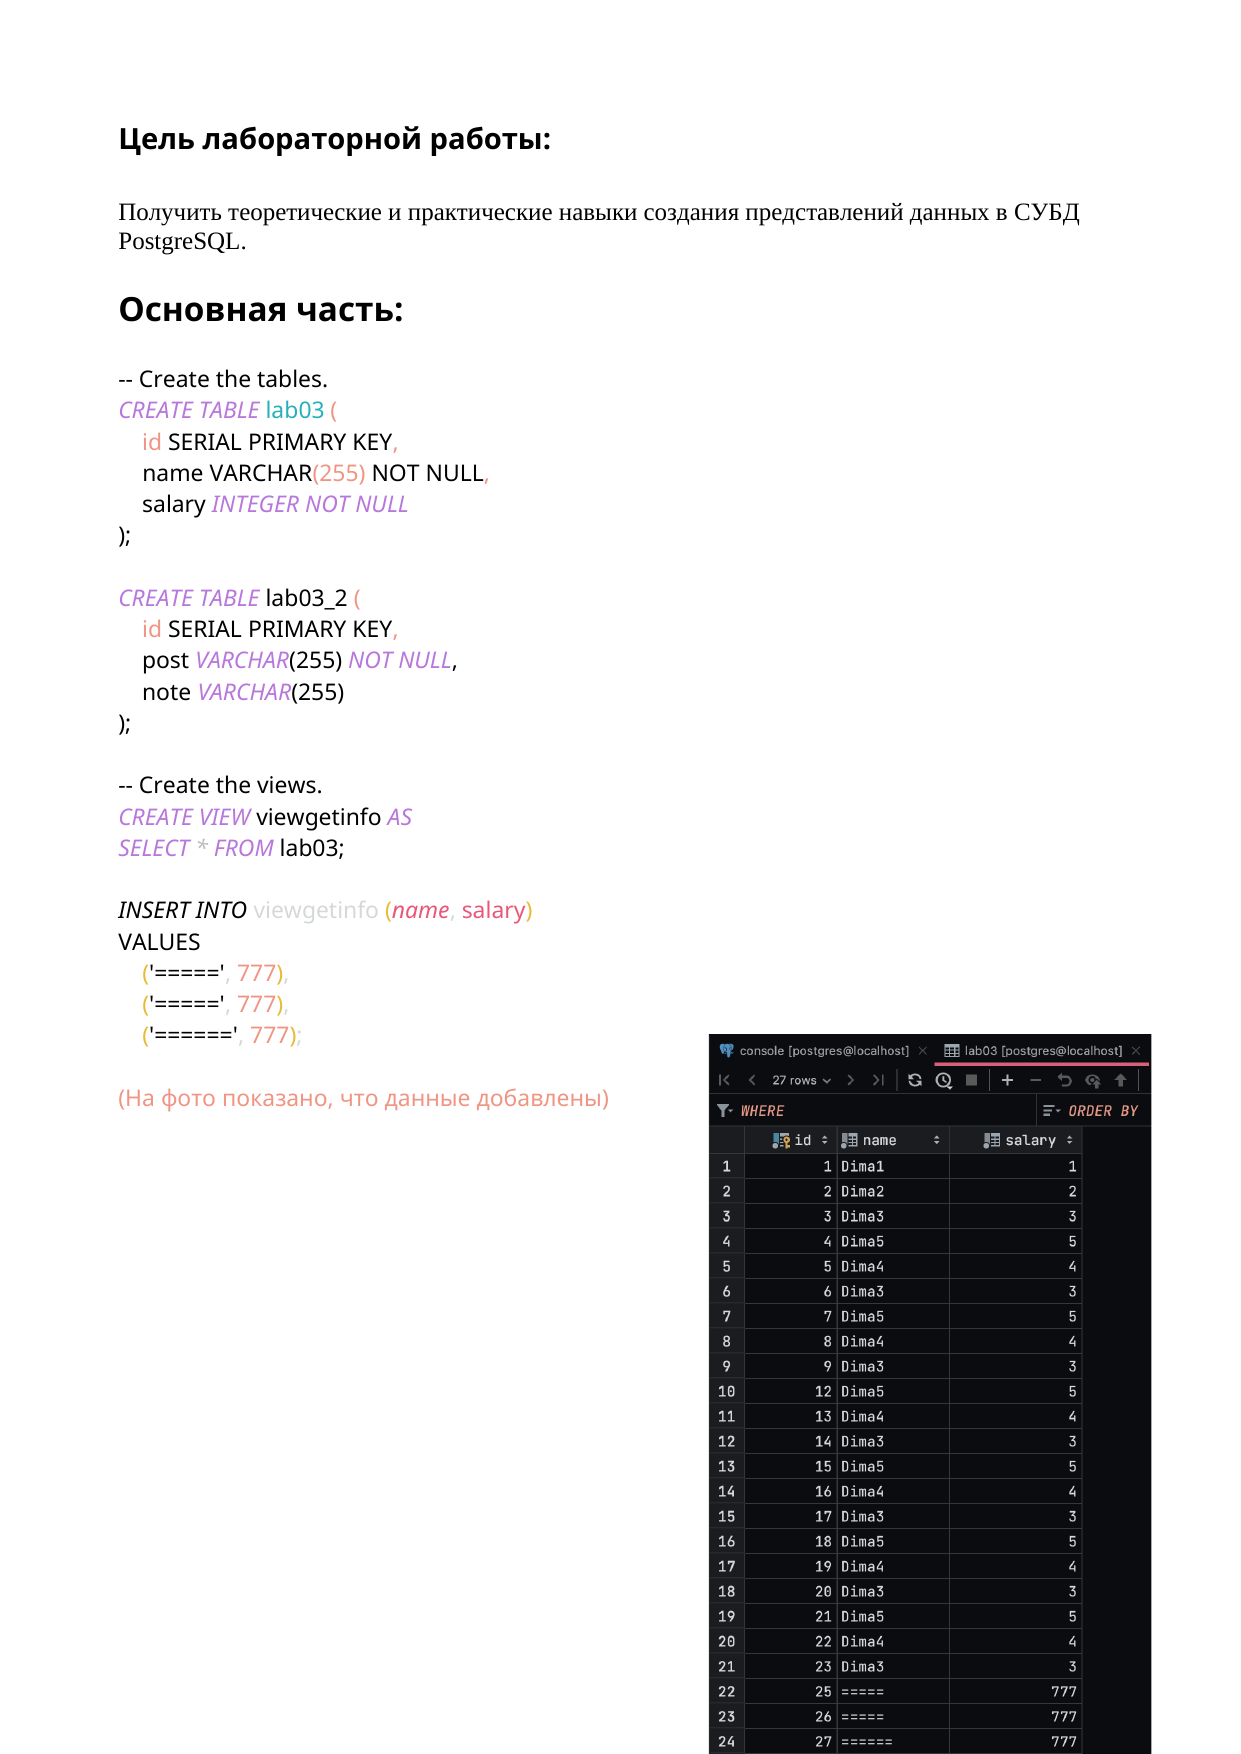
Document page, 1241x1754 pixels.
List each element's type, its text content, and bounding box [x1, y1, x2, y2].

text ); [118, 707, 1122, 738]
text Цель лабораторной работы: [118, 118, 1122, 158]
text ('=====', 777), [118, 988, 1122, 1019]
text (На фото показано, что данные добавлены) [118, 1082, 708, 1113]
text CREATE TABLE lab03_2 ( [118, 582, 1122, 613]
text VALUES [118, 925, 1122, 957]
text SELECT * FROM lab03; [118, 832, 1122, 863]
text -- Create the tables. [118, 363, 1122, 394]
text ('======', 777); [118, 1019, 1122, 1050]
text note VARCHAR(255) [118, 675, 1122, 707]
picture [708, 1034, 1152, 1754]
text ); [118, 519, 1122, 550]
text salary INTEGER NOT NULL [118, 488, 1122, 519]
text Основная часть: [118, 286, 1122, 332]
text CREATE TABLE lab03 ( [118, 394, 1122, 425]
text post VARCHAR(255) NOT NULL, [118, 644, 1122, 675]
text id SERIAL PRIMARY KEY, [118, 425, 1122, 457]
text Получить теоретические и практические навыки создания представлений данных в СУБД PostgreSQL. [118, 197, 1122, 255]
text ('=====', 777), [118, 957, 1122, 988]
text INSERT INTO viewgetinfo (name, salary) [118, 894, 1122, 925]
text -- Create the views. [118, 769, 1122, 800]
text CREATE VIEW viewgetinfo AS [118, 800, 1122, 832]
text id SERIAL PRIMARY KEY, [118, 613, 1122, 644]
text name VARCHAR(255) NOT NULL, [118, 457, 1122, 488]
